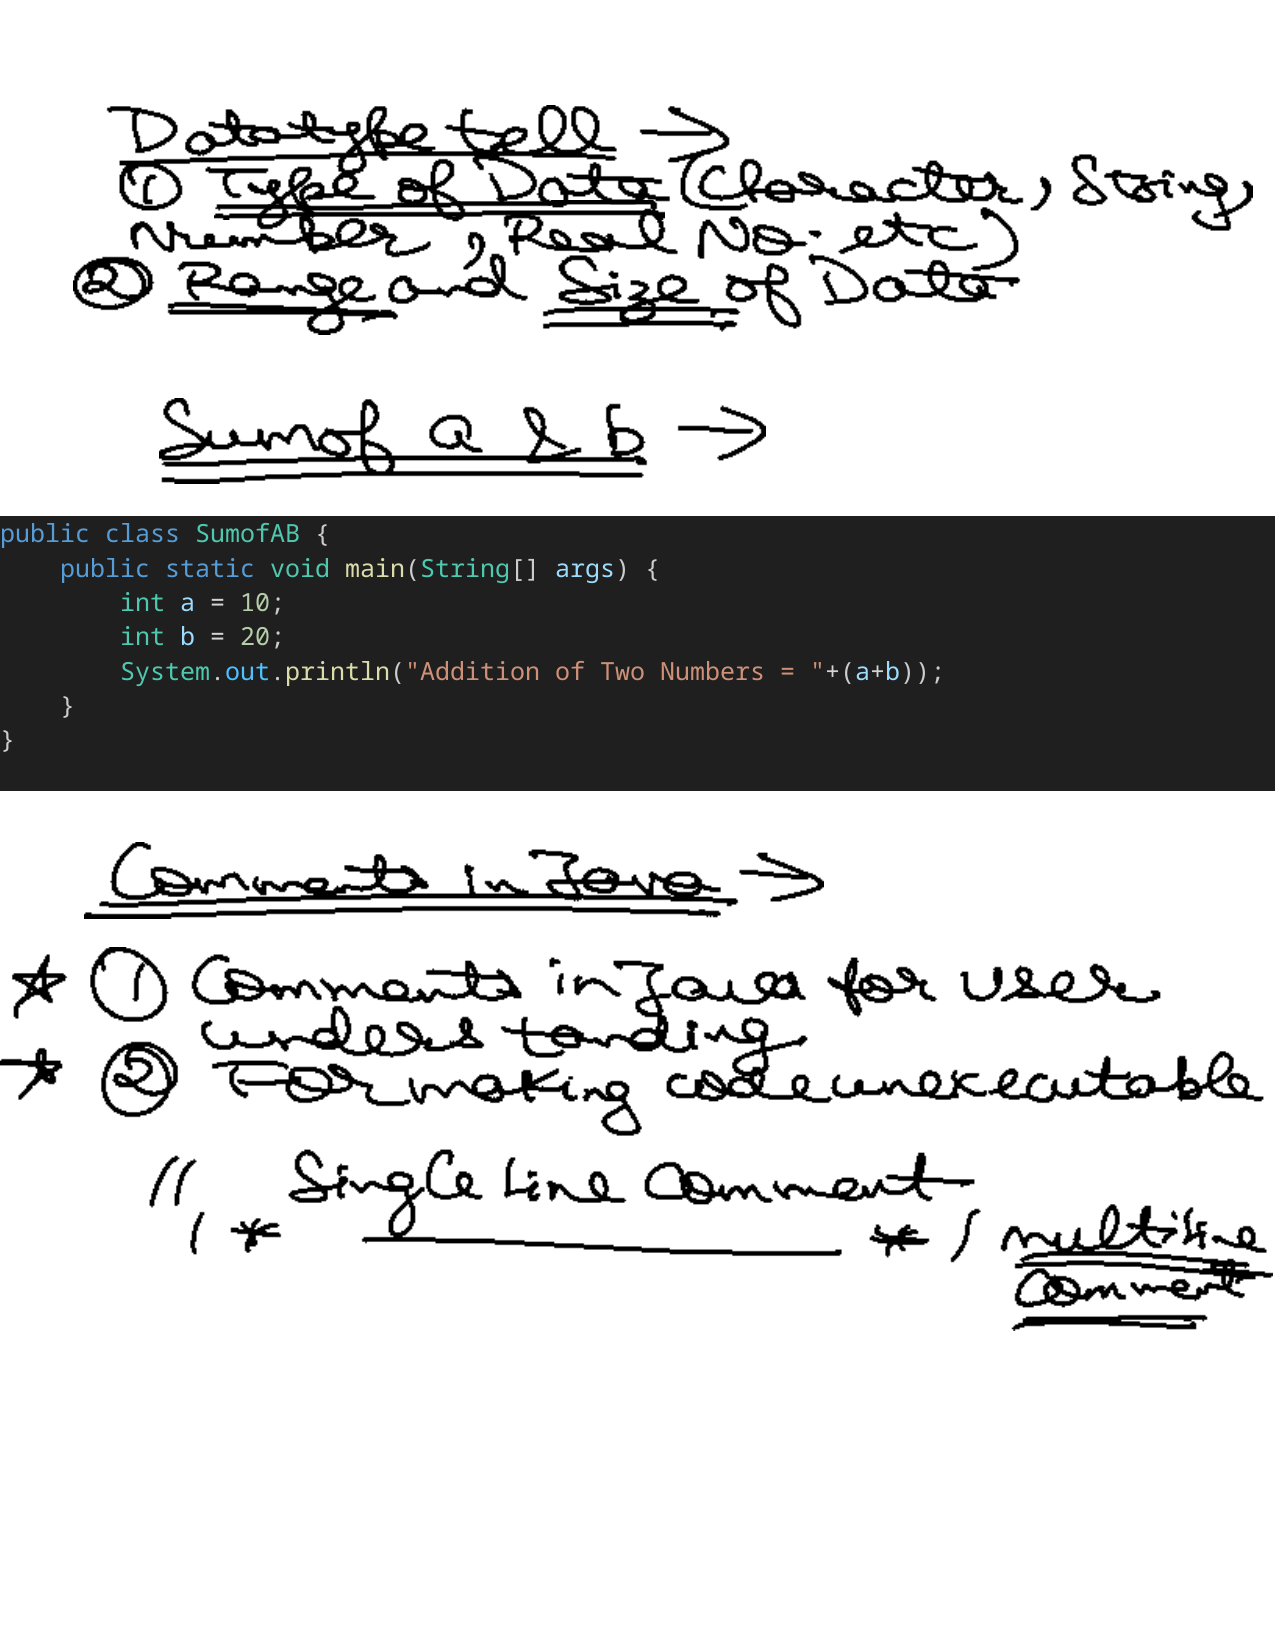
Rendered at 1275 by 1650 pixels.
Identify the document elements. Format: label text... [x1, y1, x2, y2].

text } [0, 722, 1275, 756]
picture [84, 842, 824, 919]
text int b = 20; [0, 619, 1275, 653]
text int a = 10; [0, 584, 1275, 619]
text public static void main(String[] args) { [0, 550, 1275, 584]
text System.out.println("Addition of Two Numbers = "+(a+b)); [0, 653, 1275, 687]
text public class SumofAB { [0, 516, 1275, 550]
picture [0, 947, 1273, 1331]
picture [159, 398, 766, 484]
picture [73, 105, 1253, 335]
text } [0, 687, 1275, 722]
